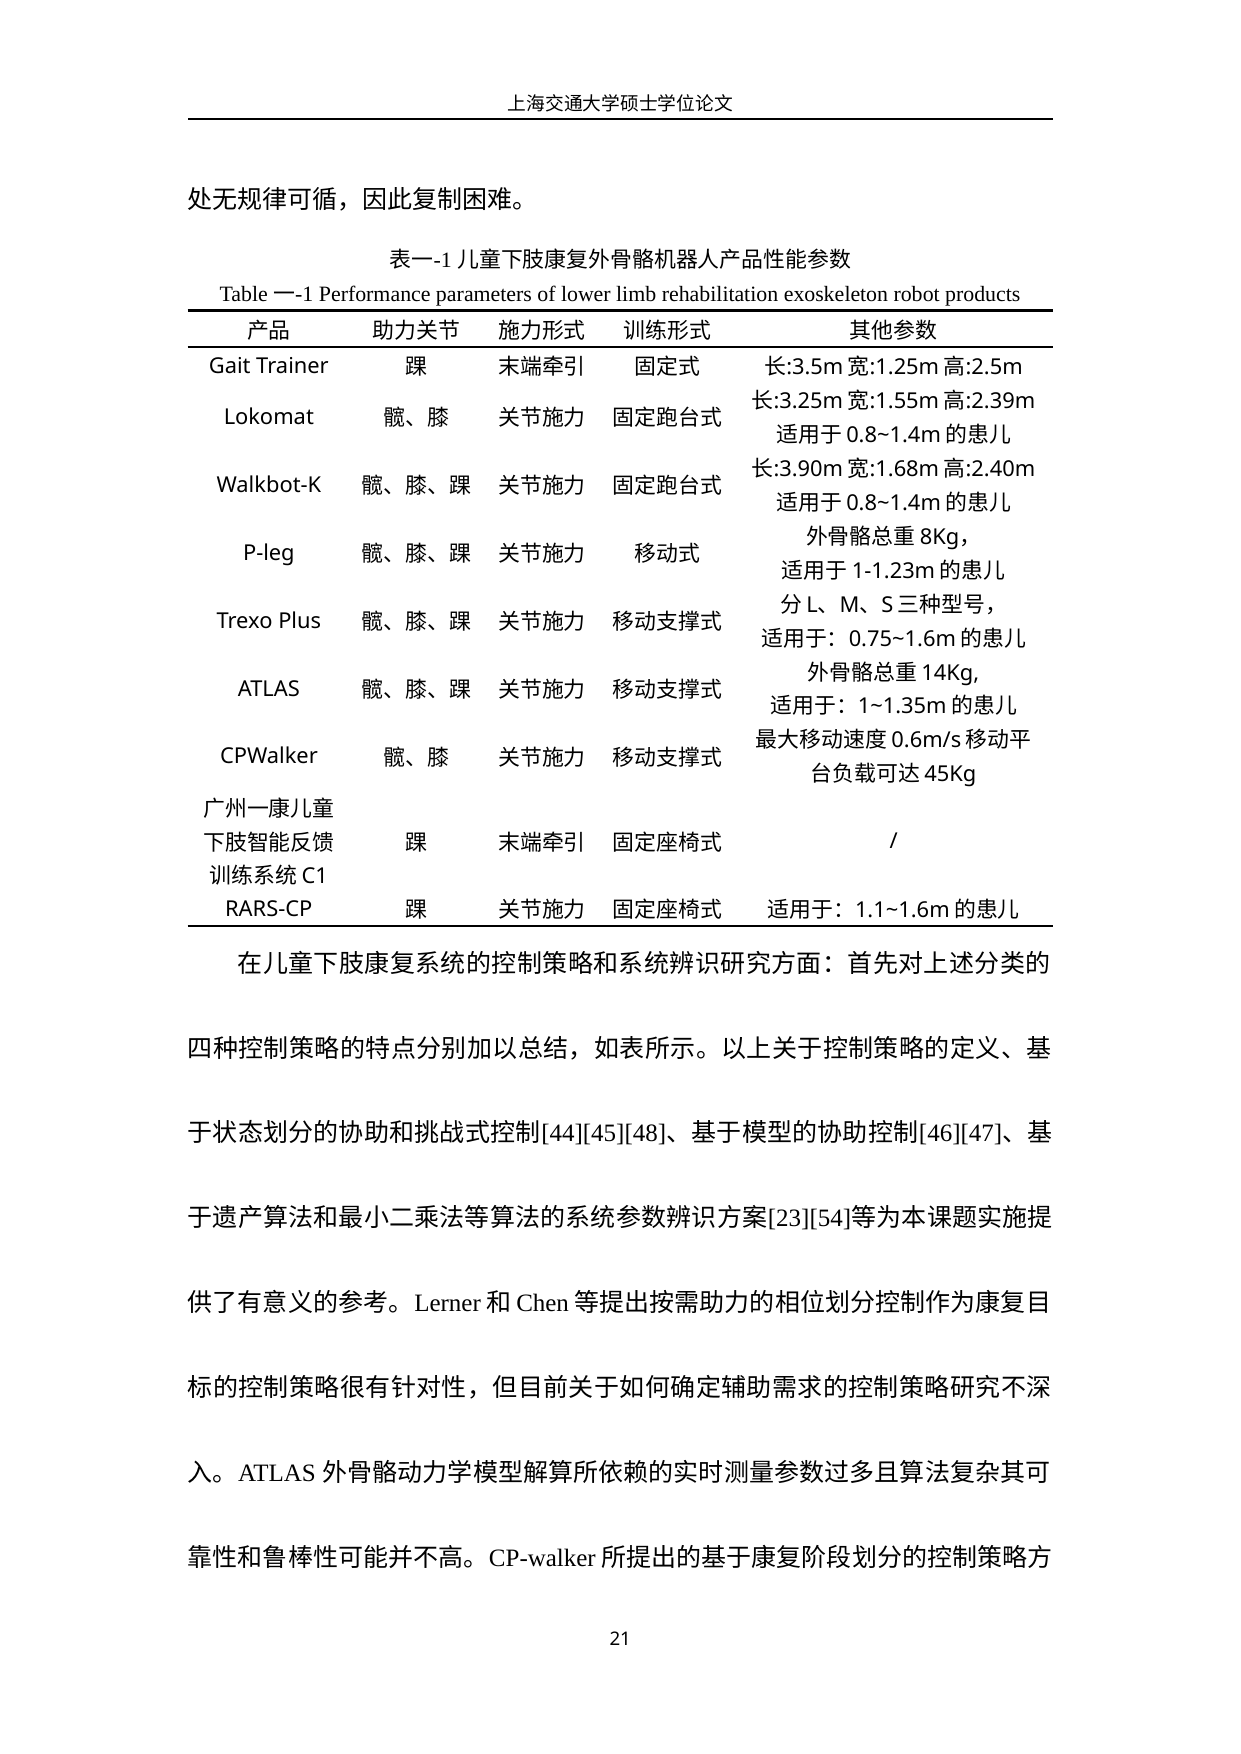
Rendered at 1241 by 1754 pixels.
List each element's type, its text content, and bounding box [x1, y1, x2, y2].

table_cell 关节施力 [483, 450, 601, 518]
table_cell 移动式 [601, 518, 734, 586]
table_cell 末端牵引 [483, 348, 601, 382]
table_cell 分L、M、S三种型号， 适用于：0.75~1.6m的患儿 [734, 586, 1053, 653]
text Performance parameters of lower limb rehabilitation exoskeleton robot products [187, 275, 1053, 309]
table_cell 移动支撑式 [601, 586, 734, 653]
table_cell 髋、膝、踝 [350, 450, 483, 518]
table_cell 关节施力 [483, 721, 601, 789]
table_header 训练形式 [601, 312, 734, 346]
table_cell 踝 [350, 891, 483, 925]
table_cell 固定跑台式 [601, 450, 734, 518]
table_cell 长:3.5m宽:1.25m高:2.5m [734, 348, 1053, 382]
table_cell 外骨骼总重14Kg, 适用于：1~1.35m的患儿 [734, 654, 1053, 721]
table_cell Gait Trainer [188, 348, 350, 382]
table_cell 最大移动速度0.6m/s移动平台负载可达45Kg [734, 721, 1053, 789]
table_cell 适用于：1.1~1.6m的患儿 [734, 891, 1053, 925]
table_cell 踝 [350, 789, 483, 891]
table_cell 髋、膝、踝 [350, 586, 483, 653]
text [187, 164, 1053, 232]
table_cell 关节施力 [483, 382, 601, 450]
table_header 产品 [188, 312, 350, 346]
table_cell 髋、膝、踝 [350, 654, 483, 721]
table_cell 固定式 [601, 348, 734, 382]
table_header 其他参数 [734, 312, 1053, 346]
table_cell 移动支撑式 [601, 721, 734, 789]
text 儿童下肢康复外骨骼机器人产品性能参数 [187, 241, 1053, 275]
table_cell P-leg [188, 518, 350, 586]
table_cell 关节施力 [483, 518, 601, 586]
table_cell RARS-CP [188, 891, 350, 925]
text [187, 927, 1053, 1589]
table_cell 末端牵引 [483, 789, 601, 891]
table_cell Walkbot-K [188, 450, 350, 518]
table_header 助力关节 [350, 312, 483, 346]
table_cell 髋、膝、踝 [350, 518, 483, 586]
table_cell ATLAS [188, 654, 350, 721]
table_cell 固定座椅式 [601, 891, 734, 925]
table_header 施力形式 [483, 312, 601, 346]
table_cell 广州一康儿童下肢智能反馈训练系统C1 [188, 789, 350, 891]
table_cell 踝 [350, 348, 483, 382]
table_cell / [734, 789, 1053, 891]
table_cell 关节施力 [483, 891, 601, 925]
table_cell 固定座椅式 [601, 789, 734, 891]
table_cell 关节施力 [483, 586, 601, 653]
table_cell 髋、膝 [350, 382, 483, 450]
table_cell 移动支撑式 [601, 654, 734, 721]
table_cell 关节施力 [483, 654, 601, 721]
table_cell Trexo Plus [188, 586, 350, 653]
table_cell 外骨骼总重8Kg， 适用于1-1.23m的患儿 [734, 518, 1053, 586]
table_cell 固定跑台式 [601, 382, 734, 450]
table_cell CPWalker [188, 721, 350, 789]
table_cell Lokomat [188, 382, 350, 450]
table_cell 长:3.90m宽:1.68m高:2.40m 适用于0.8~1.4m的患儿 [734, 450, 1053, 518]
table_cell 髋、膝 [350, 721, 483, 789]
table_cell 长:3.25m宽:1.55m高:2.39m 适用于0.8~1.4m的患儿 [734, 382, 1053, 450]
